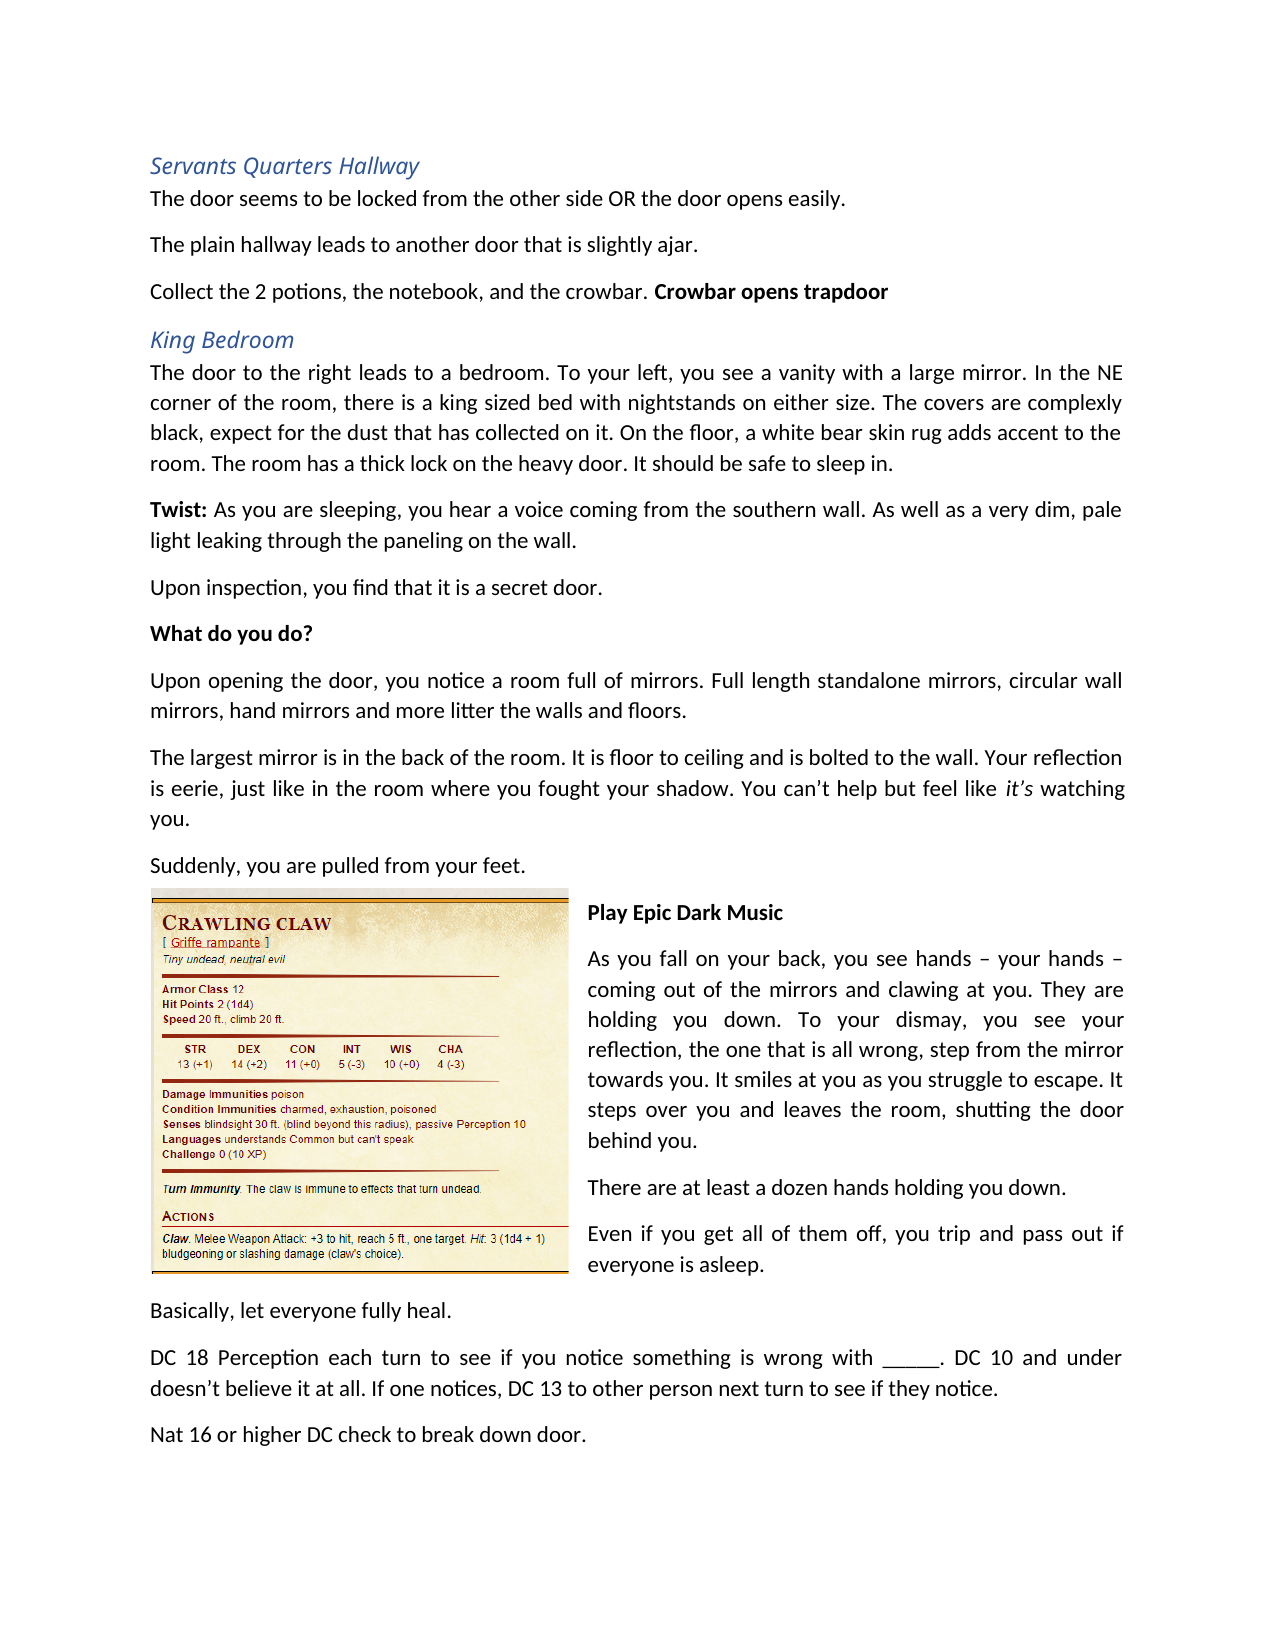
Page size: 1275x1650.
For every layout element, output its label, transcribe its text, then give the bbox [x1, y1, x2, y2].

text Even if you get all of them off, you trip and pass out if everyone is asleep. [150, 1219, 1125, 1278]
text Upon opening the door, you notice a room full of mirrors. Full length standalone mirrors, circular wall mirrors, hand mirrors and more litter the walls and floors. [150, 666, 1125, 725]
text The door seems to be locked from the other side OR the door opens easily. [150, 184, 1125, 212]
text DC 18 Perception each turn to see if you notice something is wrong with _____. DC 10 and under doesn’t believe it at all. If one notices, DC 13 to other person next turn to see if they notice. [150, 1343, 1125, 1402]
subtitle King Bedroom [150, 324, 1125, 356]
text The largest mirror is in the back of the room. It is floor to ceiling and is bolted to the wall. Your reflection is eerie, just like in the room where you fought your shadow. You can’t help but feel like it’s watching you. [150, 743, 1125, 832]
picture [150, 888, 569, 1273]
text The plain hallway leads to another door that is slightly ajar. [150, 231, 1125, 259]
text There are at least a dozen hands holding you down. [569, 1173, 1125, 1201]
text Play Epic Dark Music [569, 898, 1125, 926]
text Suddenly, you are pulled from your feet. [150, 851, 1125, 879]
text As you fall on your back, you see hands – your hands – coming out of the mirrors and clawing at you. They are holding you down. To your dismay, you see your reflection, the one that is all wrong, step from the mirror towards you. It smiles at you as you struggle to escape. It steps over you and leaves the room, shutting the door behind you. [569, 944, 1125, 1154]
text Collect the 2 potions, the notebook, and the crowbar. Crowbar opens trapdoor [150, 277, 1125, 306]
text Basically, let everyone fully heal. [150, 1297, 1125, 1325]
text What do you do? [150, 619, 1125, 648]
text The door to the right leads to a bedroom. To your left, you see a vanity with a large mirror. In the NE corner of the room, there is a king sized bed with nightstands on either size. The covers are complexly black, expect for the dust that has collected on it. On the floor, a white bear skin rug adds accent to the room. The room has a thick lock on the heavy door. It should be safe to sleep in. [150, 358, 1125, 477]
text Twist: As you are sleeping, you hear a voice coming from the southern wall. As well as a very dim, pale light leaking through the paneling on the wall. [150, 496, 1125, 554]
subtitle Servants Quarters Hallway [150, 150, 1125, 181]
text Nat 16 or higher DC check to break down door. [150, 1421, 1125, 1449]
text Upon inspection, you find that it is a secret door. [150, 573, 1125, 601]
